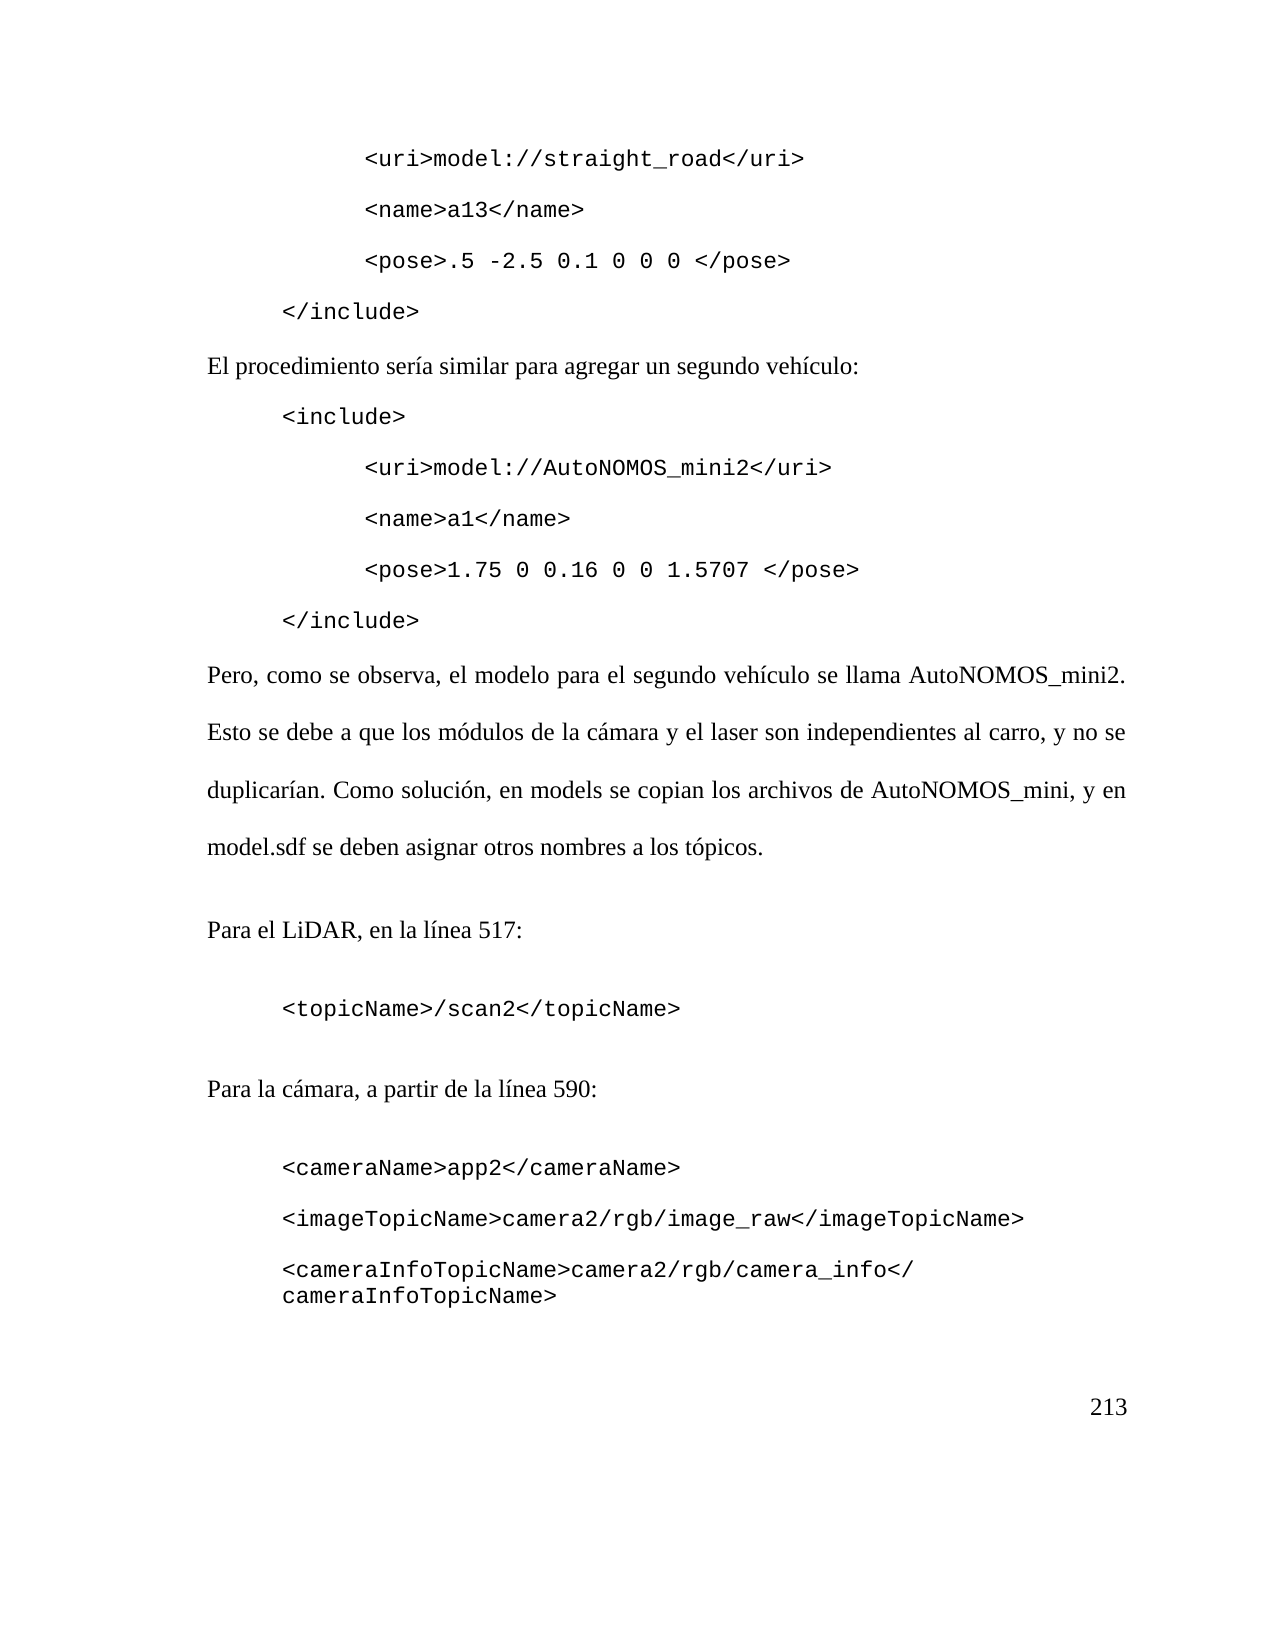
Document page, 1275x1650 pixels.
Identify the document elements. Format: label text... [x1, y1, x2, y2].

text <topicName>/scan2</topicName> [207, 997, 1127, 1023]
text <uri>model://straight_road</uri> [282, 148, 1127, 174]
text <include> [282, 405, 1127, 431]
text <pose>1.75 0 0.16 0 0 1.5707 </pose> [282, 558, 1127, 584]
text <name>a13</name> [282, 199, 1127, 224]
text </include> [282, 609, 1127, 635]
text Pero, como se observa, el modelo para el segundo vehículo se llama AutoNOMOS_mini2. Esto se debe a que los módulos de la cámara y el laser son independientes al carro, y no se duplicarían. Como solución, en models se copian los archivos de AutoNOMOS_mini, y en model.sdf se deben asignar otros nombres a los tópicos. [207, 660, 1127, 861]
text <cameraInfoTopicName>camera2/rgb/camera_info</cameraInfoTopicName> [282, 1259, 1127, 1311]
text <uri>model://AutoNOMOS_mini2</uri> [282, 456, 1127, 482]
text Para la cámara, a partir de la línea 590: [207, 1074, 1127, 1103]
text El procedimiento sería similar para agregar un segundo vehículo: [207, 351, 1127, 380]
text <name>a1</name> [282, 507, 1127, 533]
text <pose>.5 -2.5 0.1 0 0 0 </pose> [282, 249, 1127, 276]
text Para el LiDAR, en la línea 517: [207, 915, 1127, 944]
text <cameraName>app2</cameraName> [207, 1157, 1127, 1183]
text <imageTopicName>camera2/rgb/image_raw</imageTopicName> [207, 1208, 1127, 1234]
text </include> [282, 301, 1127, 326]
